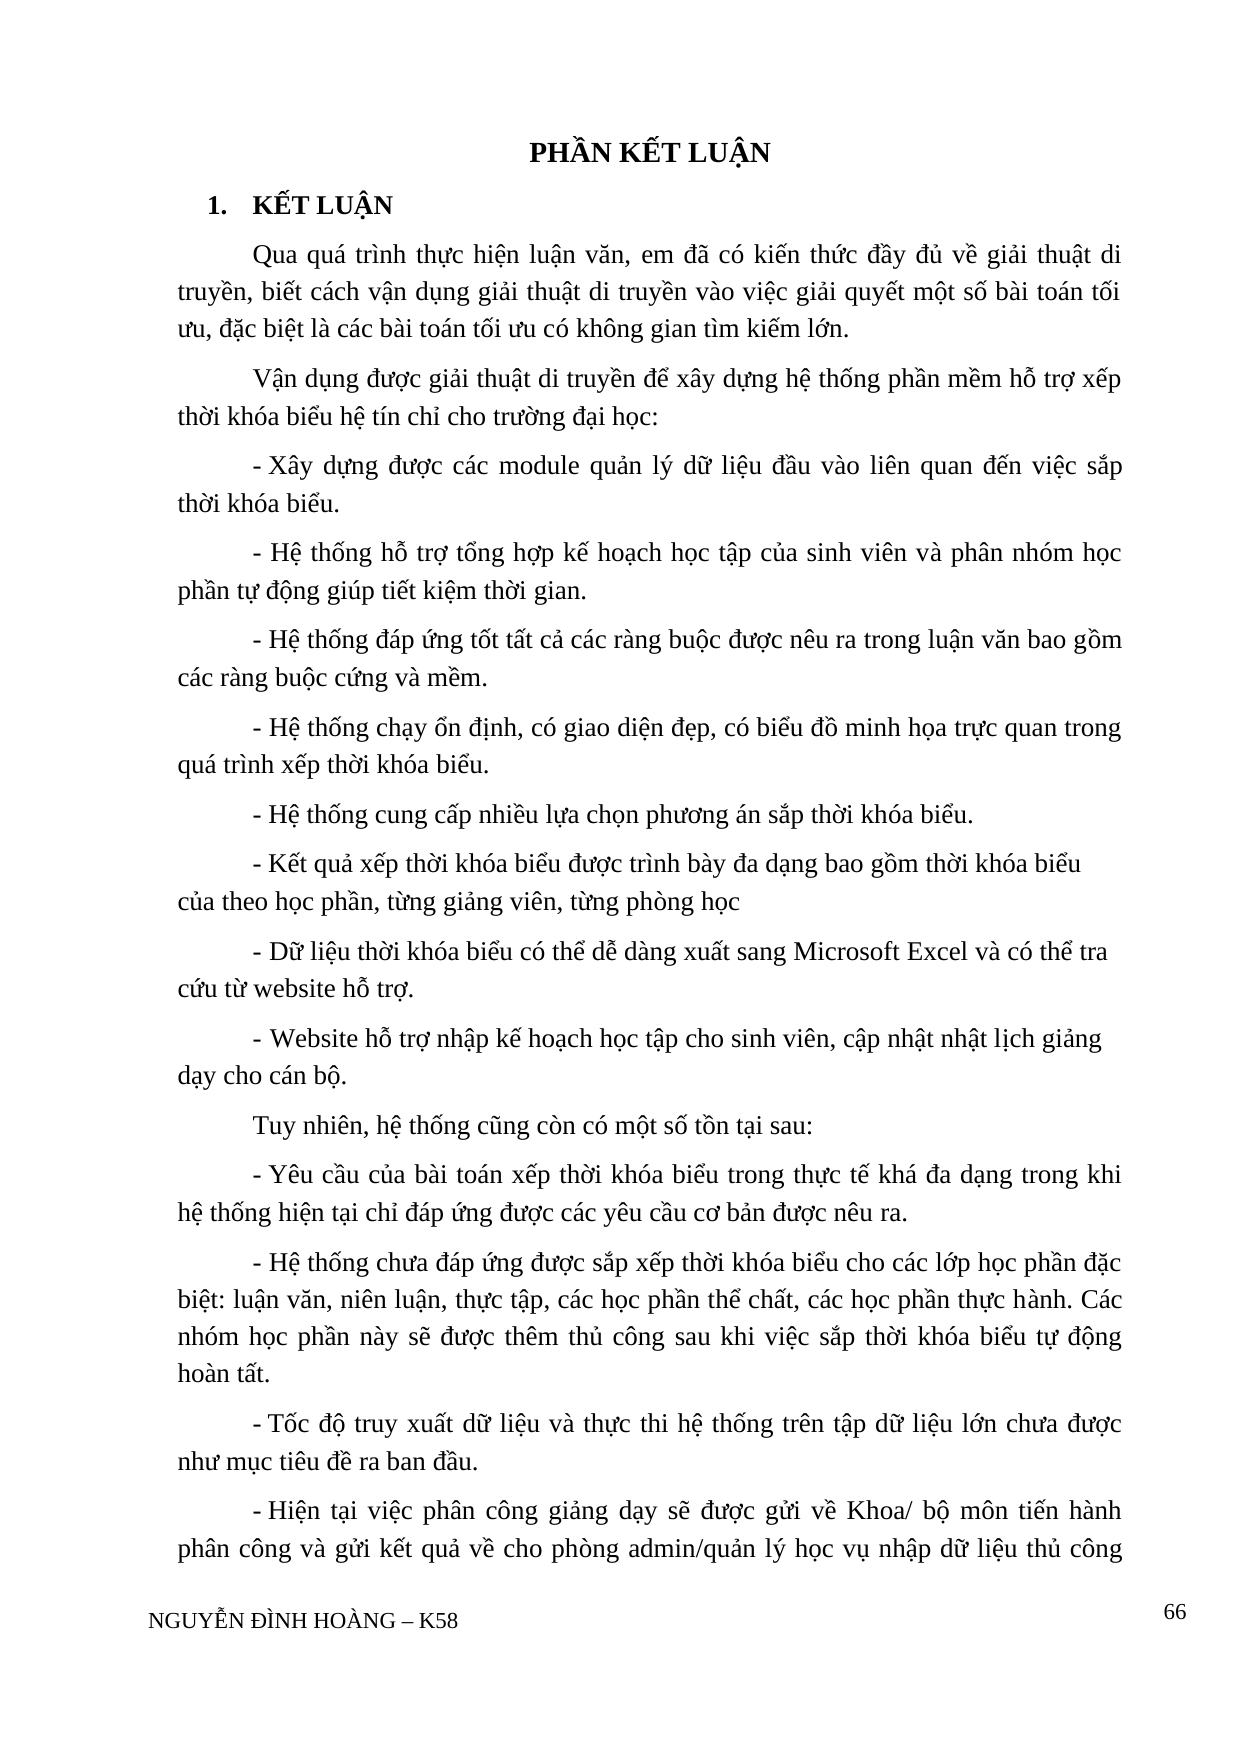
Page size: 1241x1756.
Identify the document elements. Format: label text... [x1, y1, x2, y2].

list Kết quả xếp thời khóa biểu được trình bày đa dạng bao gồm thời khóa biểu của theo học phần, từng giảng viên, từng phòng học [177, 847, 1123, 916]
list Website hỗ trợ nhập kế hoạch học tập cho sinh viên, cập nhật nhật lịch giảng dạy cho cán bộ. [177, 1022, 1122, 1090]
subtitle PHẦN KẾT LUẬN [253, 136, 1047, 169]
list Xây dựng được các module quản lý dữ liệu đầu vào liên quan đến việc sắp thời khóa biểu. [177, 449, 1123, 518]
list Hệ thống hỗ trợ tổng hợp kế hoạch học tập của sinh viên và phân nhóm học phần tự động giúp tiết kiệm thời gian. [177, 536, 1122, 605]
list Hệ thống chưa đáp ứng được sắp xếp thời khóa biểu cho các lớp học phần đặc biệt: luận văn, niên luận, thực tập, các học phần thể chất, các học phần thực hành. Các nhóm học phần này sẽ được thêm thủ công sau khi việc sắp thời khóa biểu tự động hoàn tất. [177, 1246, 1123, 1389]
list Yêu cầu của bài toán xếp thời khóa biểu trong thực tế khá đa dạng trong khi hệ thống hiện tại chỉ đáp ứng được các yêu cầu cơ bản được nêu ra. [177, 1158, 1123, 1227]
text Vận dụng được giải thuật di truyền để xây dựng hệ thống phần mềm hỗ trợ xếp thời khóa biểu hệ tín chỉ cho trường đại học: [177, 362, 1122, 431]
list Hệ thống đáp ứng tốt tất cả các ràng buộc được nêu ra trong luận văn bao gồm các ràng buộc cứng và mềm. [177, 623, 1123, 692]
list Hệ thống cung cấp nhiều lựa chọn phương án sắp thời khóa biểu. [252, 798, 1186, 829]
text Qua quá trình thực hiện luận văn, em đã có kiến thức đầy đủ về giải thuật di truyền, biết cách vận dụng giải thuật di truyền vào việc giải quyết một số bài toán tối ưu, đặc biệt là các bài toán tối ưu có không gian tìm kiếm lớn. [177, 238, 1122, 343]
text Tuy nhiên, hệ thống cũng còn có một số tồn tại sau: [252, 1109, 1186, 1140]
list Hệ thống chạy ổn định, có giao diện đẹp, có biểu đồ minh họa trực quan trong quá trình xếp thời khóa biểu. [177, 711, 1122, 779]
subtitle KẾT LUẬN [207, 189, 1186, 220]
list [177, 1494, 1123, 1563]
list Tốc độ truy xuất dữ liệu và thực thi hệ thống trên tập dữ liệu lớn chưa được như mục tiêu đề ra ban đầu. [177, 1407, 1122, 1476]
list Dữ liệu thời khóa biểu có thể dễ dàng xuất sang Microsoft Excel và có thể tra cứu từ website hỗ trợ. [177, 934, 1122, 1003]
